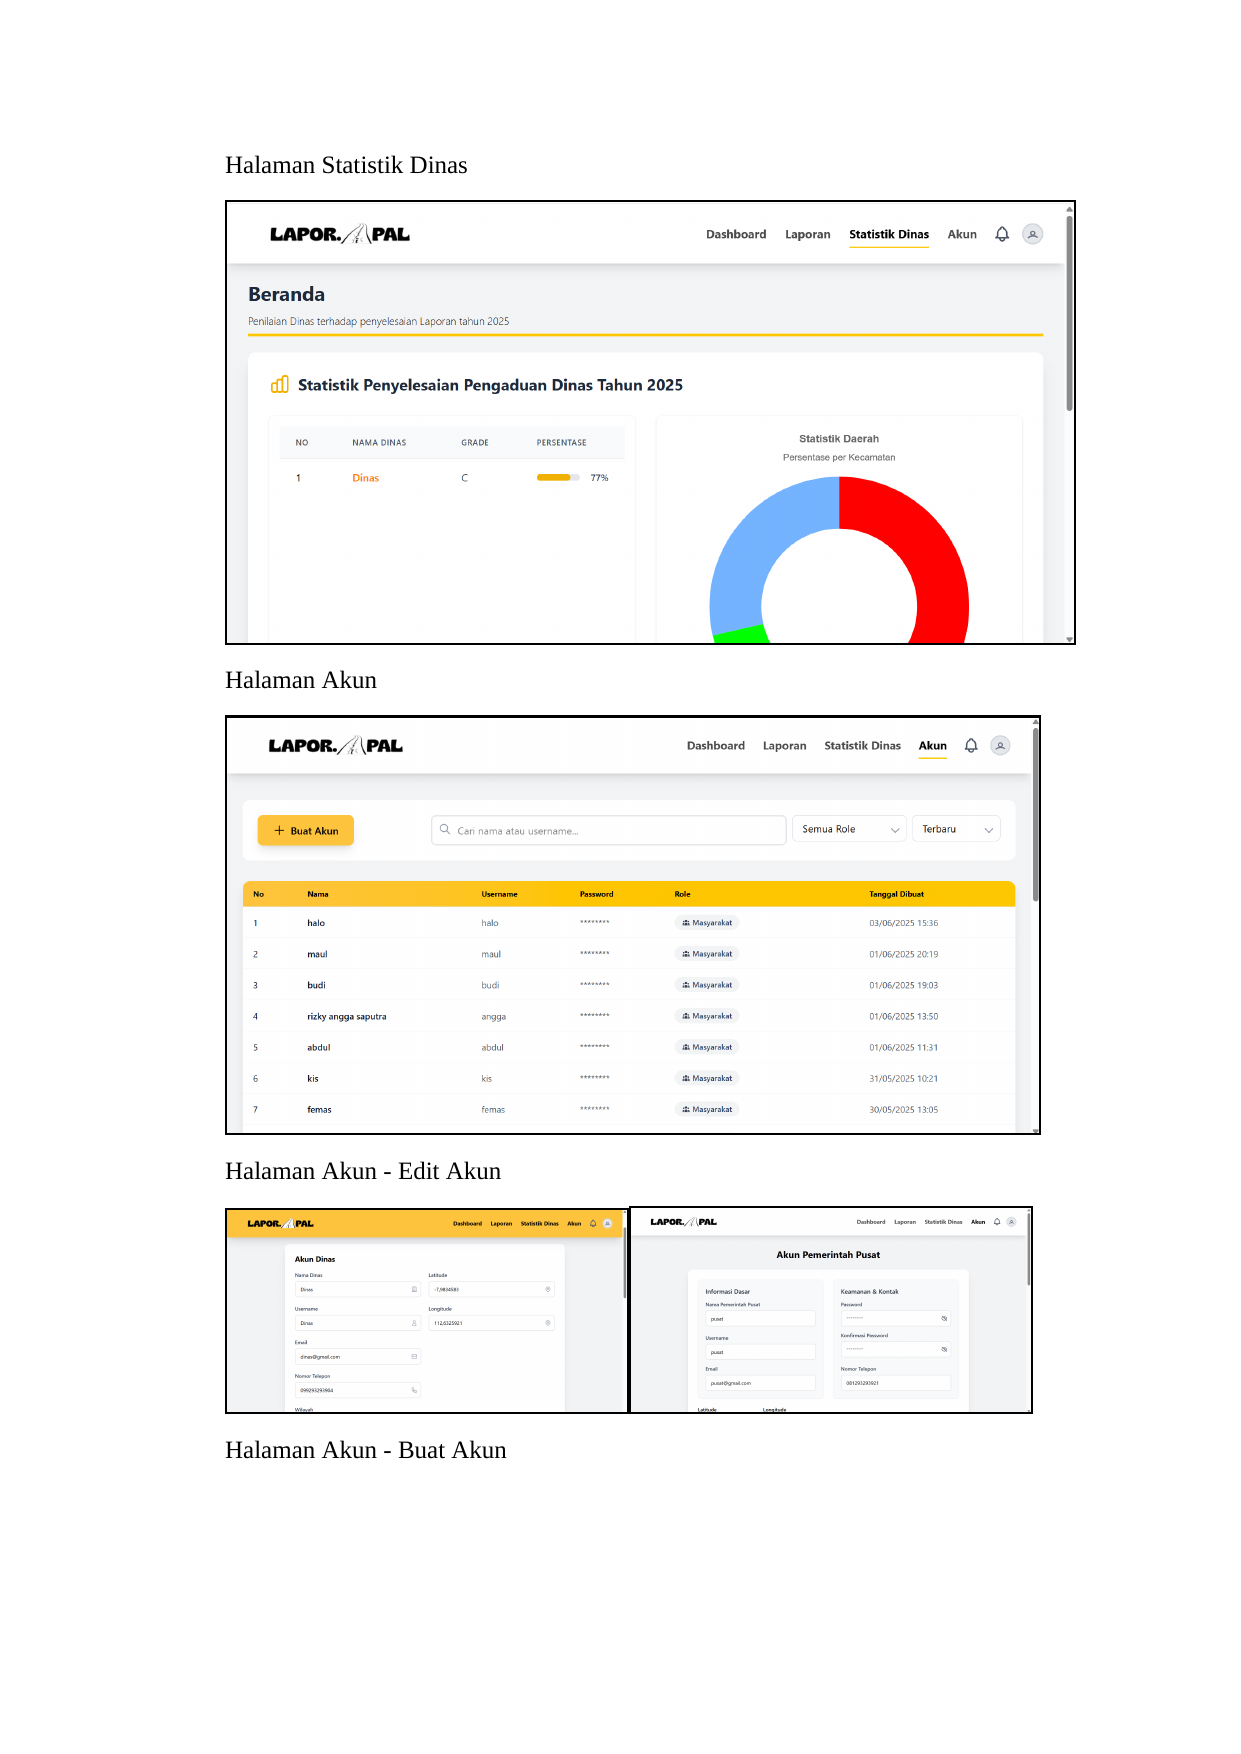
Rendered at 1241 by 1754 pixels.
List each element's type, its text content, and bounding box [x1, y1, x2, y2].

text Halaman Statistik Dinas [150, 150, 1090, 179]
picture [227, 718, 1039, 1133]
text Halaman Akun [225, 666, 1090, 694]
picture [227, 202, 1074, 643]
picture [227, 1210, 627, 1412]
text Halaman Akun - Edit Akun [225, 1156, 1090, 1185]
picture [631, 1208, 1031, 1412]
text Halaman Akun - Buat Akun [225, 1435, 1090, 1464]
